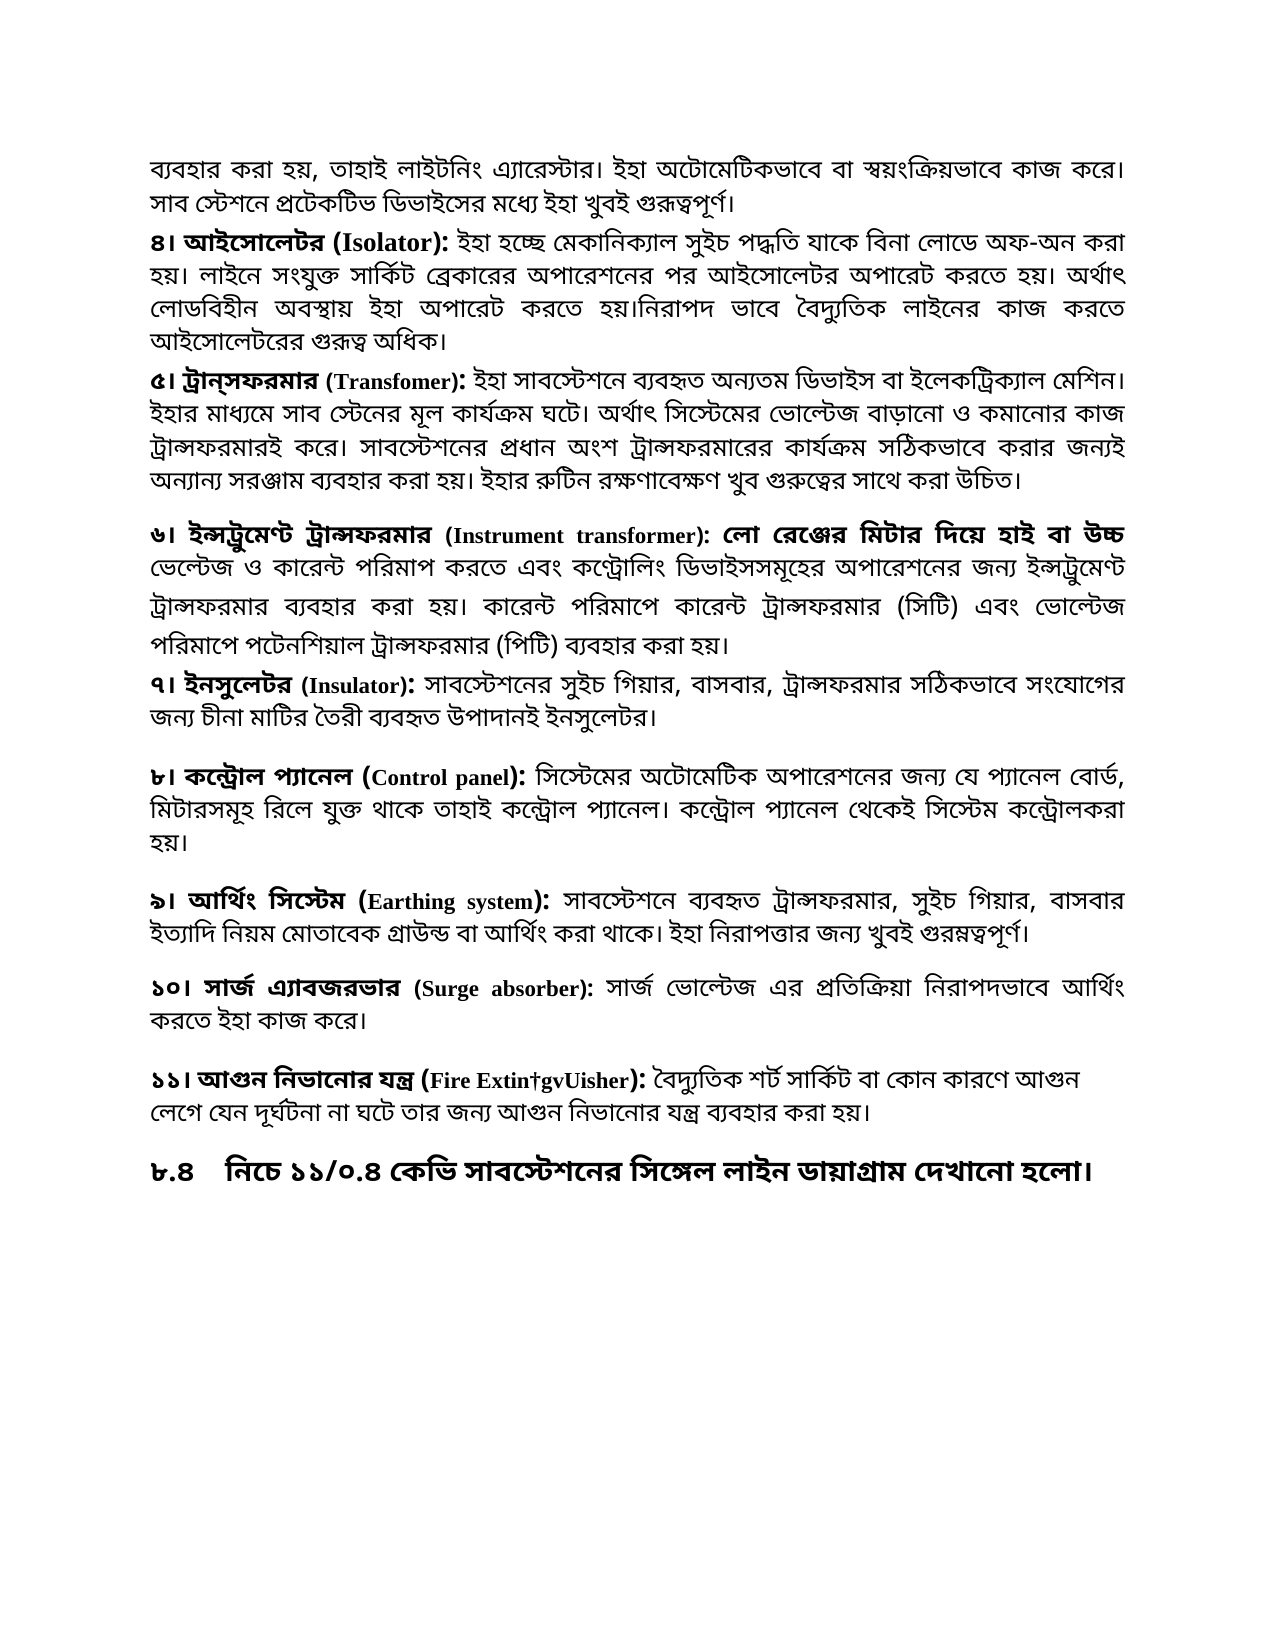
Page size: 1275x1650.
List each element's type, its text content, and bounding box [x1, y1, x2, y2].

text ৪। আইসোলেটর (Isolator): ইহা হচ্ছে মেকানিক্যাল সুইচ পদ্ধতি যাকে বিনা লোডে অফ-অন করা হয়। লাইনে সংযুক্ত সার্কিট ব্রেকারের অপারেশনের পর আইসোলেটর অপারেট করতে হয়। অর্থাৎ লোডবিহীন অবস্থায় ইহা অপারেট করতে হয়।নিরাপদ ভাবে বৈদ্যুতিক লাইনের কাজ করতে আইসোলেটরের গুরূত্ব অধিক। [150, 222, 1125, 361]
text ১০। সার্জ এ্যাবজরভার (Surge absorber): সার্জ ভোল্টেজ এর প্রতিক্রিয়া নিরাপদভাবে আর্থিং করতে ইহা কাজ করে। [150, 972, 1125, 1040]
text ৮। কন্ট্রোল প্যানেল (Control panel): সিস্টেমের অটোমেটিক অপারেশনের জন্য যে প্যানেল বোর্ড, মিটারসমূহ রিলে যুক্ত থাকে তাহাই কন্ট্রোল প্যানেল। কন্ট্রোল প্যানেল থেকেই সিস্টেম কন্ট্রোলকরা হয়। [150, 756, 1125, 862]
text ৯। আর্থিং সিস্টেম (Earthing system): সাবস্টেশনে ব্যবহৃত ট্রান্সফরমার, সুইচ গিয়ার, বাসবার ইত্যাদি নিয়ম মোতাবেক গ্রাউন্ড বা আর্থিং করা থাকে। ইহা নিরাপত্তার জন্য খুবই গুরম্নত্বপূর্ণ। [150, 881, 1125, 953]
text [150, 150, 1125, 222]
text ৫। ট্রান্সফরমার (Transfomer): ইহা সাবস্টেশনে ব্যবহৃত অন্যতম ডিভাইস বা ইলেকট্রিক্যাল মেশিন। ইহার মাধ্যমে সাব স্টেনের মূল কার্যক্রম ঘটে। অর্থাৎ সিস্টেমের ভোল্টেজ বাড়ানো ও কমানোর কাজ ট্রান্সফরমারই করে। সাবস্টেশনের প্রধান অংশ ট্রান্সফরমারের কার্যক্রম সঠিকভাবে করার জন্যই অন্যান্য সরঞ্জাম ব্যবহার করা হয়। ইহার রুটিন রক্ষণাবেক্ষণ খুব গুরুত্বের সাথে করা উচিত। [150, 361, 1125, 499]
text ৭। ইনসুলেটর (Insulator): সাবস্টেশনের সুইচ গিয়ার, বাসবার, ট্রান্সফরমার সঠিকভাবে সংযোগের জন্য চীনা মাটির তৈরী ব্যবহৃত উপাদানই ইনসুলেটর। [150, 665, 1125, 737]
text ৮.৪ নিচে ১১/০.৪ কেভি সাবস্টেশনের সিঙ্গেল লাইন ডায়াগ্রাম দেখানো হলো। [150, 1151, 1125, 1194]
text ১১। আগুন নিভানোর যন্ত্র (Fire Extin†gvUisher): বৈদ্যুতিক শর্ট সার্কিট বা কোন কারণে আগুন লেগে যেন দূর্ঘটনা না ঘটে তার জন্য আগুন নিভানোর যন্ত্র ব্যবহার করা হয়। [150, 1059, 1125, 1131]
text ৬। ইন্সট্রুমেণ্ট ট্রান্সফরমার (Instrument transformer): লো রেঞ্জের মিটার দিয়ে হাই বা উচ্চ ভেল্টেজ ও কারেন্ট পরিমাপ করতে এবং কণ্ট্রোলিং ডিভাইসসমূহের অপারেশনের জন্য ইন্সট্রুমেণ্ট ট্রান্সফরমার ব্যবহার করা হয়। কারেন্ট পরিমাপে কারেন্ট ট্রান্সফরমার (সিটি) এবং ভোল্টেজ পরিমাপে পটেনশিয়াল ট্রান্সফরমার (পিটি) ব্যবহার করা হয়। [150, 518, 1125, 665]
